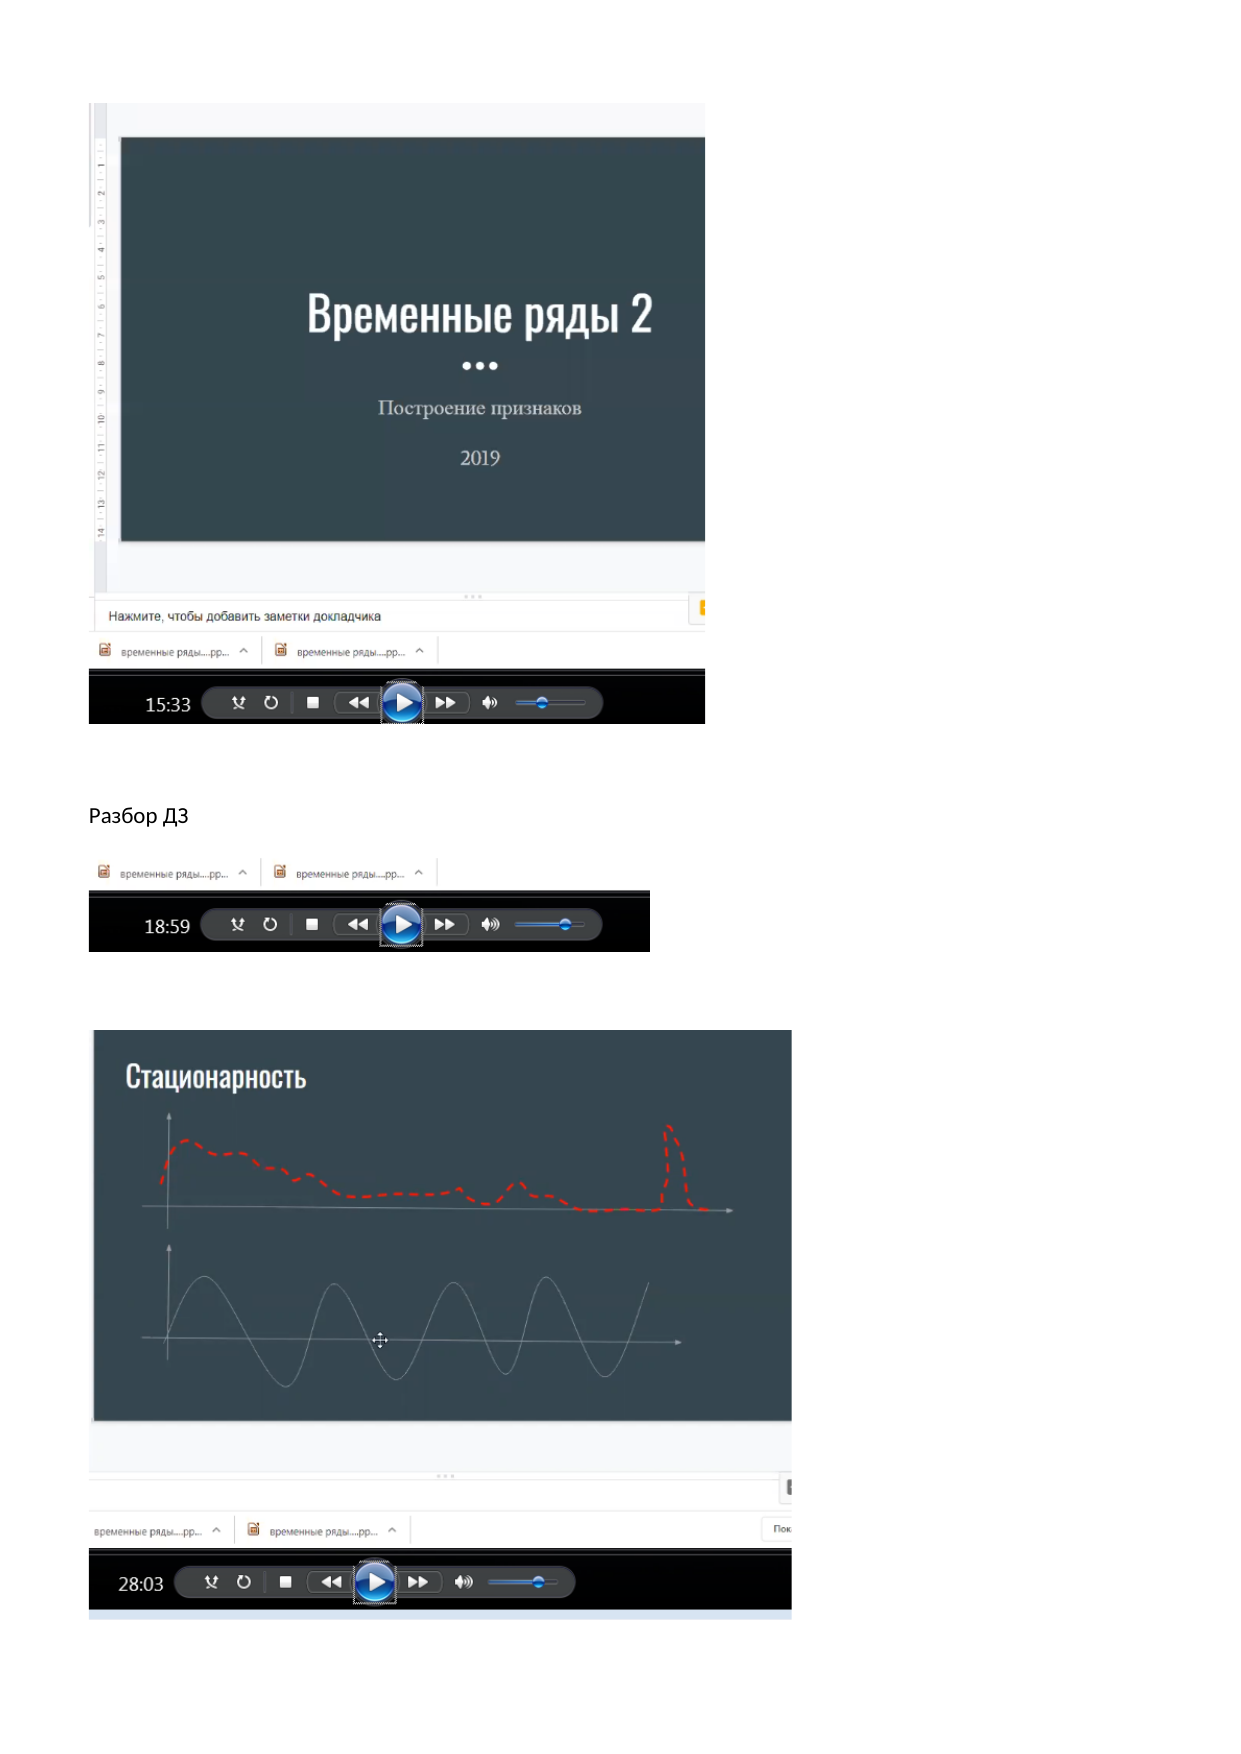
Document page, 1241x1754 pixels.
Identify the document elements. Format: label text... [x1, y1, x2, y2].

text Разбор ДЗ [89, 801, 1240, 829]
picture [88, 103, 706, 724]
picture [88, 854, 650, 952]
picture [88, 1030, 792, 1620]
